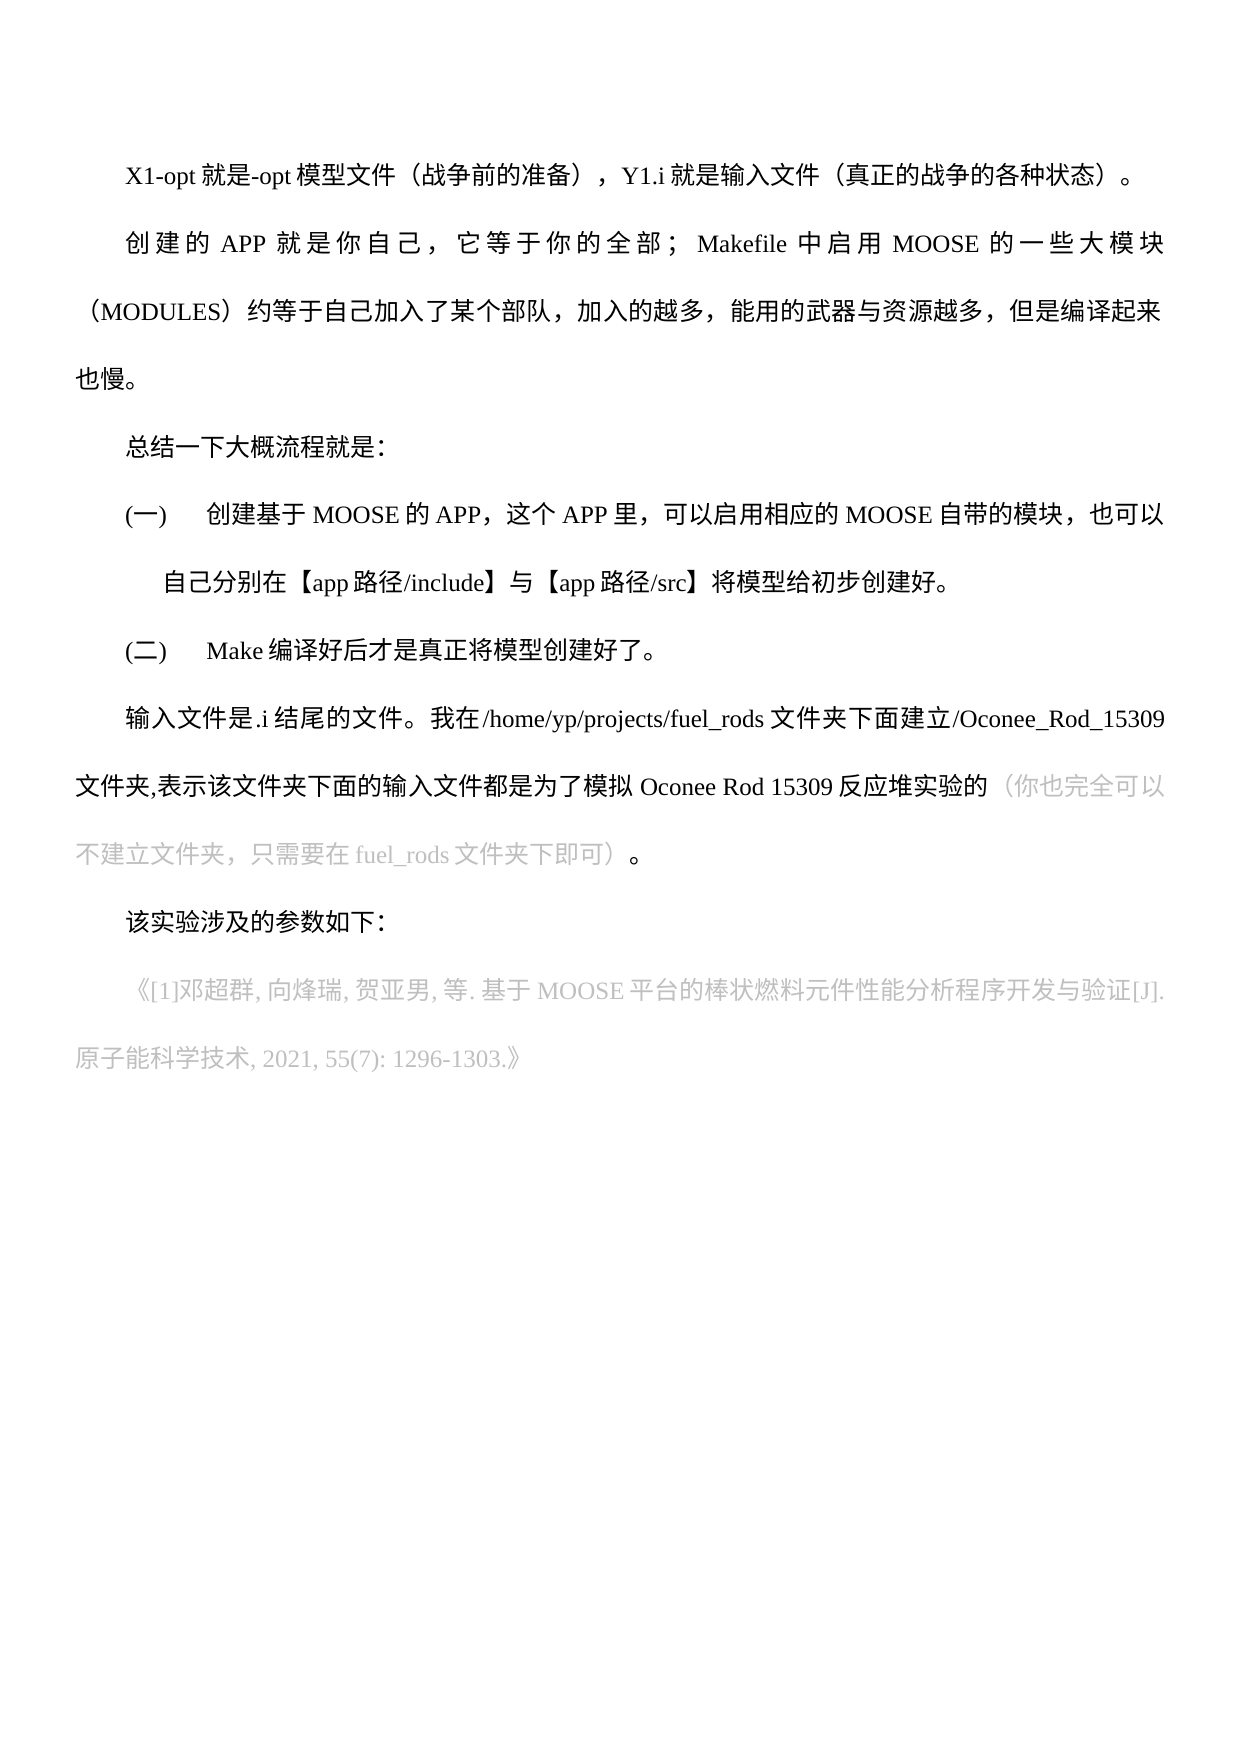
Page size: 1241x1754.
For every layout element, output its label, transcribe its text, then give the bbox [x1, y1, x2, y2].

text X1-opt就是-opt模型文件（战争前的准备），Y1.i就是输入文件（真正的战争的各种状态）。 [75, 139, 1165, 207]
text 总结一下大概流程就是： [75, 411, 1165, 479]
text 该实验涉及的参数如下： [75, 887, 1165, 954]
text 《[1]邓超群, 向烽瑞, 贺亚男, 等. 基于MOOSE平台的棒状燃料元件性能分析程序开发与验证[J]. 原子能科学技术, 2021, 55(7): 1296-1303.》 [75, 954, 1165, 1090]
list 创建基于MOOSE的APP，这个APP里，可以启用相应的MOOSE自带的模块，也可以自己分别在【app路径/include】与【app路径/src】将模型给初步创建好。 [125, 479, 1165, 615]
text 输入文件是.i结尾的文件。我在/home/yp/projects/fuel_rods文件夹下面建立/Oconee_Rod_15309文件夹,表示该文件夹下面的输入文件都是为了模拟Oconee Rod 15309反应堆实验的（你也完全可以不建立文件夹，只需要在fuel_rods文件夹下即可）。 [75, 683, 1165, 887]
text 创建的APP就是你自己，它等于你的全部；Makefile中启用MOOSE的一些大模块（MODULES）约等于自己加入了某个部队，加入的越多，能用的武器与资源越多，但是编译起来也慢。 [75, 207, 1165, 411]
list Make编译好后才是真正将模型创建好了。 [125, 615, 1165, 683]
